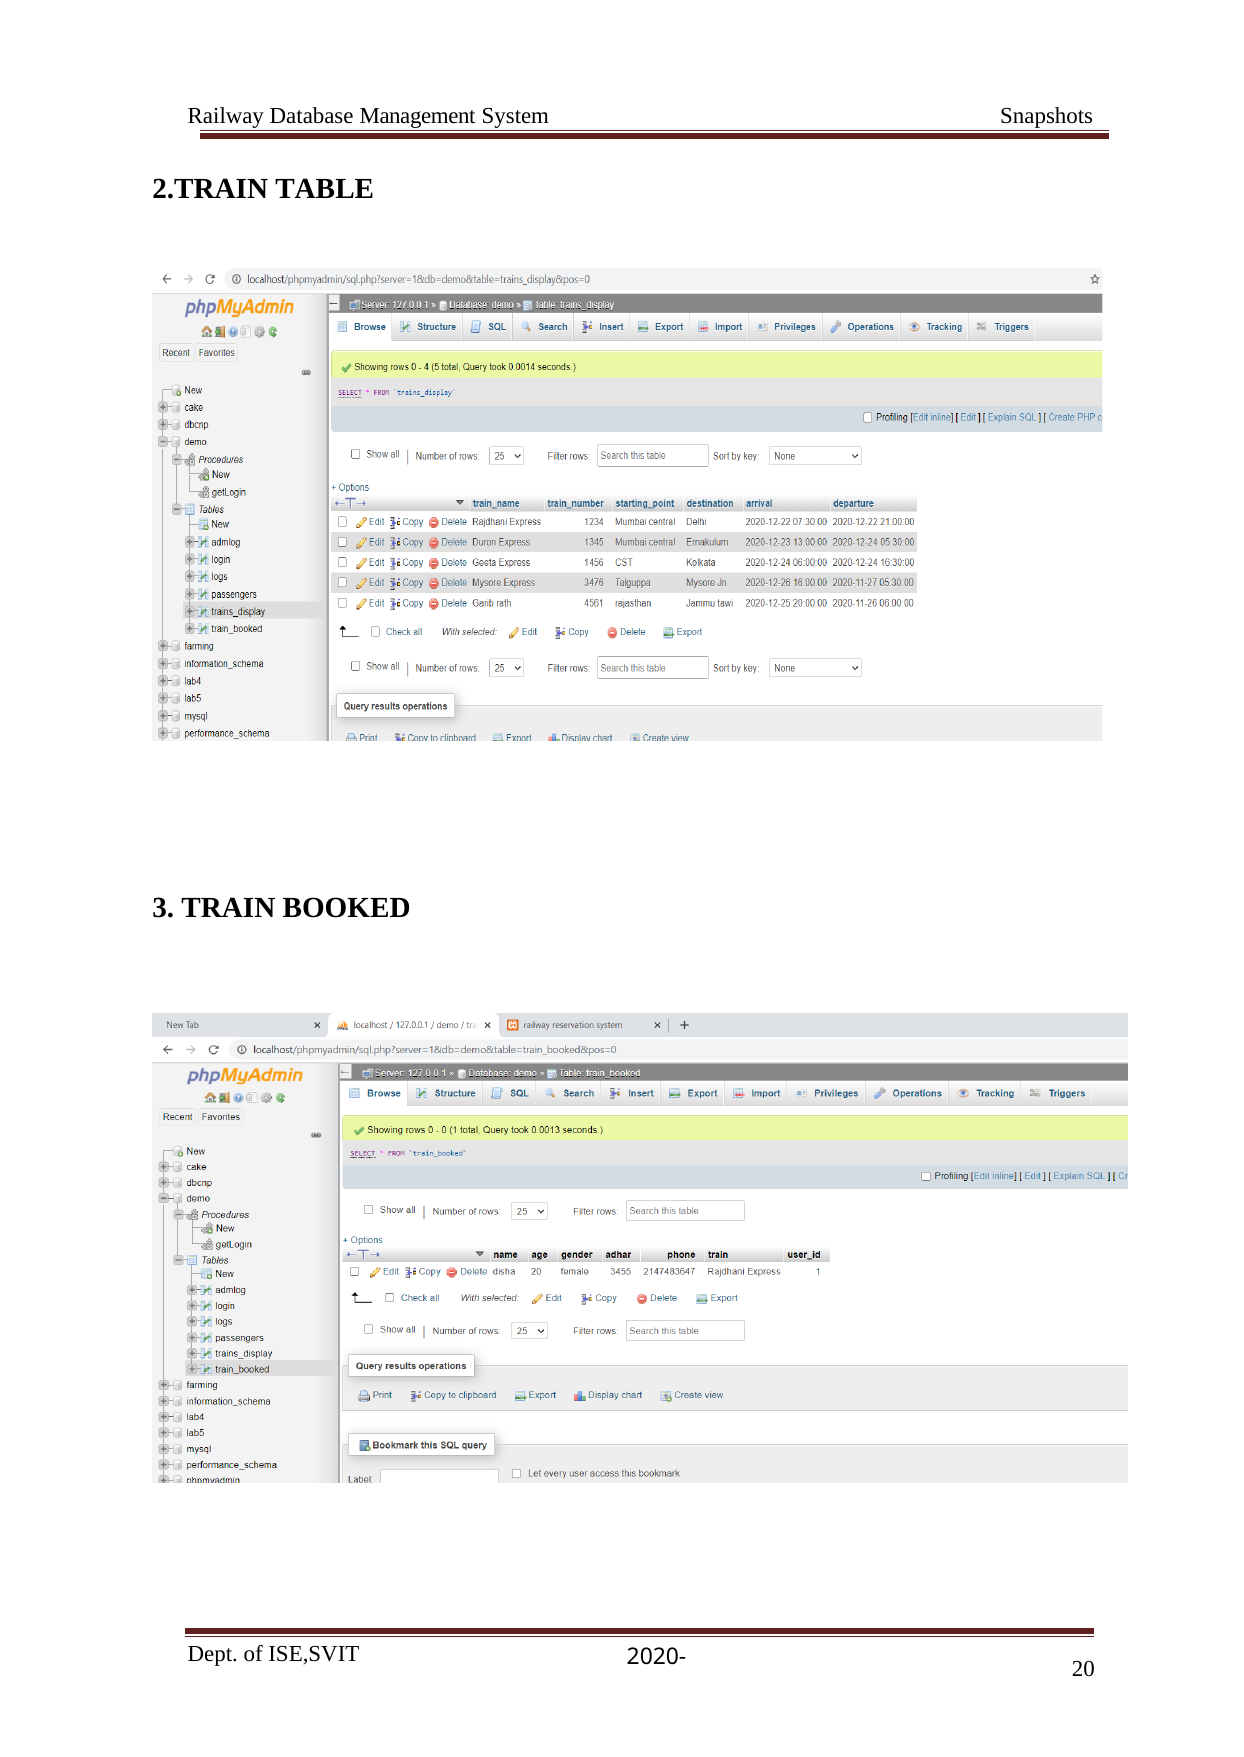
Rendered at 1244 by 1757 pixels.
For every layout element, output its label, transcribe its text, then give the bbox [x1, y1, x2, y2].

picture [152, 1013, 1128, 1483]
picture [152, 268, 1103, 741]
text 3. TRAIN BOOKED [152, 890, 1158, 924]
text Railway Database Management System Snapshots [187, 102, 1158, 128]
text 2.TRAIN TABLE [152, 171, 1158, 205]
